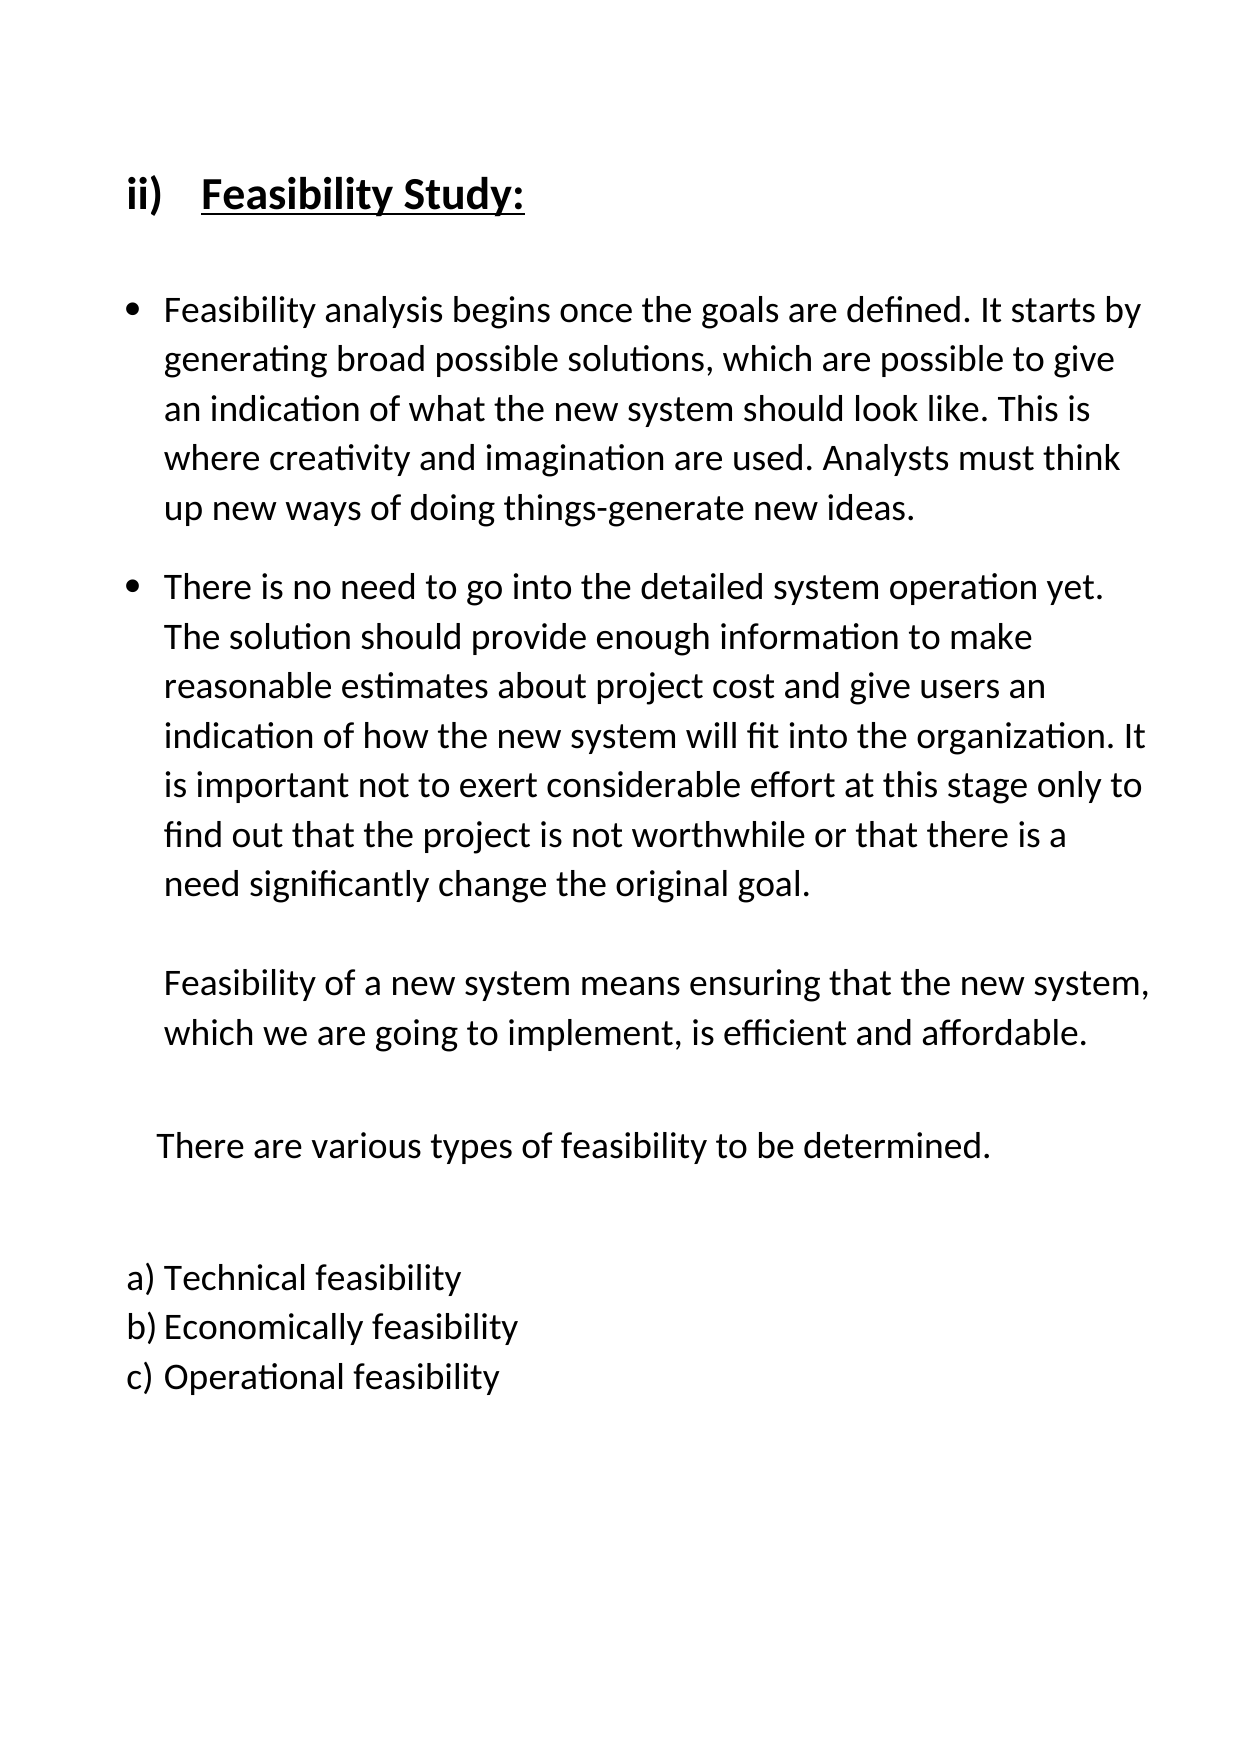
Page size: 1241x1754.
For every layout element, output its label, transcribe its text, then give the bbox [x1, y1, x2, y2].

list Technical feasibility [126, 1254, 1152, 1300]
list Feasibility analysis begins once the goals are defined. It starts by generating broad possible solutions, which are possible to give an indication of what the new system should look like. This is where creativity and imagination are used. Analysts must think up new ways of doing things-generate new ideas. [126, 286, 1152, 529]
list Feasibility of a new system means ensuring that the new system, which we are going to implement, is efficient and affordable. [164, 959, 1152, 1054]
list Operational feasibility [126, 1353, 1152, 1399]
text There are various types of feasibility to be determined. [89, 1122, 1152, 1167]
list Feasibility Study: [126, 165, 1152, 221]
list Economically feasibility [126, 1303, 1152, 1349]
list There is no need to go into the detailed system operation yet. The solution should provide enough information to make reasonable estimates about project cost and give users an indication of how the new system will fit into the organization. It is important not to exert considerable effort at this stage only to find out that the project is not worthwhile or that there is a need significantly change the original goal. [126, 563, 1152, 906]
